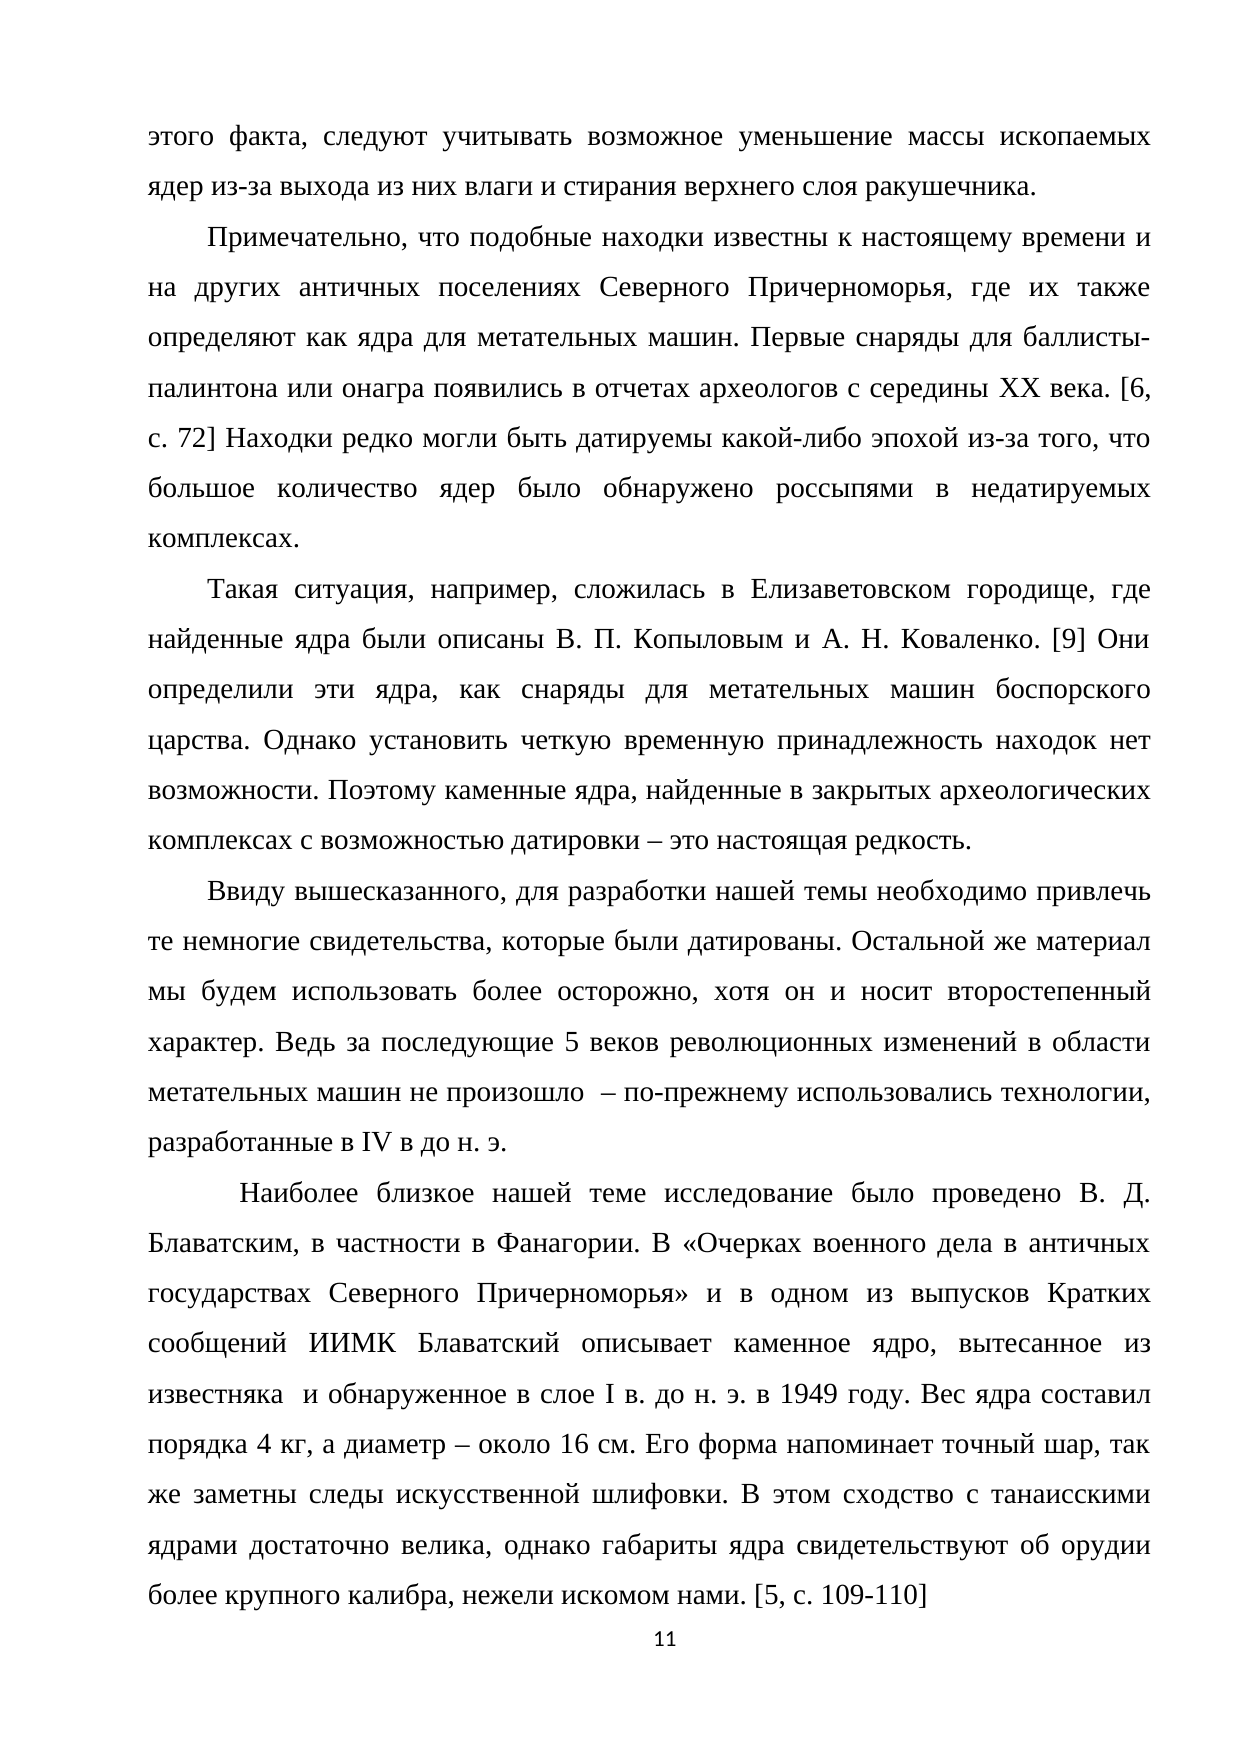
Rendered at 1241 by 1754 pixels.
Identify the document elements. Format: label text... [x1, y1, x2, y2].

text Наиболее близкое нашей теме исследование было проведено В. Д. Блаватским, в частности в Фанагории. В «Очерках военного дела в античных государствах Северного Причерноморья» и в одном из выпусков Кратких сообщений ИИМК Блаватский описывает каменное ядро, вытесанное из известняка и обнаруженное в слое I в. до н. э. в 1949 году. Вес ядра составил порядка 4 кг, а диаметр – около 16 см. Его форма напоминает точный шар, так же заметны следы искусственной шлифовки. В этом сходство с танаисскими ядрами достаточно велика, однако габариты ядра свидетельствуют об орудии более крупного калибра, нежели искомом нами. [5, с. 109-110] [148, 1175, 1152, 1611]
text Такая ситуация, например, сложилась в Елизаветовском городище, где найденные ядра были описаны В. П. Копыловым и А. Н. Коваленко. [9] Они определили эти ядра, как снаряды для метательных машин боспорского царства. Однако установить четкую временную принадлежность находок нет возможности. Поэтому каменные ядра, найденные в закрытых археологических комплексах с возможностью датировки – это настоящая редкость. [148, 571, 1152, 856]
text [148, 152, 1152, 202]
text Примечательно, что подобные находки известны к настоящему времени и на других античных поселениях Северного Причерноморья, где их также определяют как ядра для метательных машин. Первые снаряды для баллисты-палинтона или онагра появились в отчетах археологов с середины XX века. [6, с. 72] Находки редко могли быть датируемы какой-либо эпохой из-за того, что большое количество ядер было обнаружено россыпями в недатируемых комплексах. [148, 219, 1152, 554]
text Ввиду вышесказанного, для разработки нашей темы необходимо привлечь те немногие свидетельства, которые были датированы. Остальной же материал мы будем использовать более осторожно, хотя он и носит второстепенный характер. Ведь за последующие 5 веков революционных изменений в области метательных машин не произошло – по-прежнему использовались технологии, разработанные в IV в до н. э. [148, 873, 1152, 1158]
